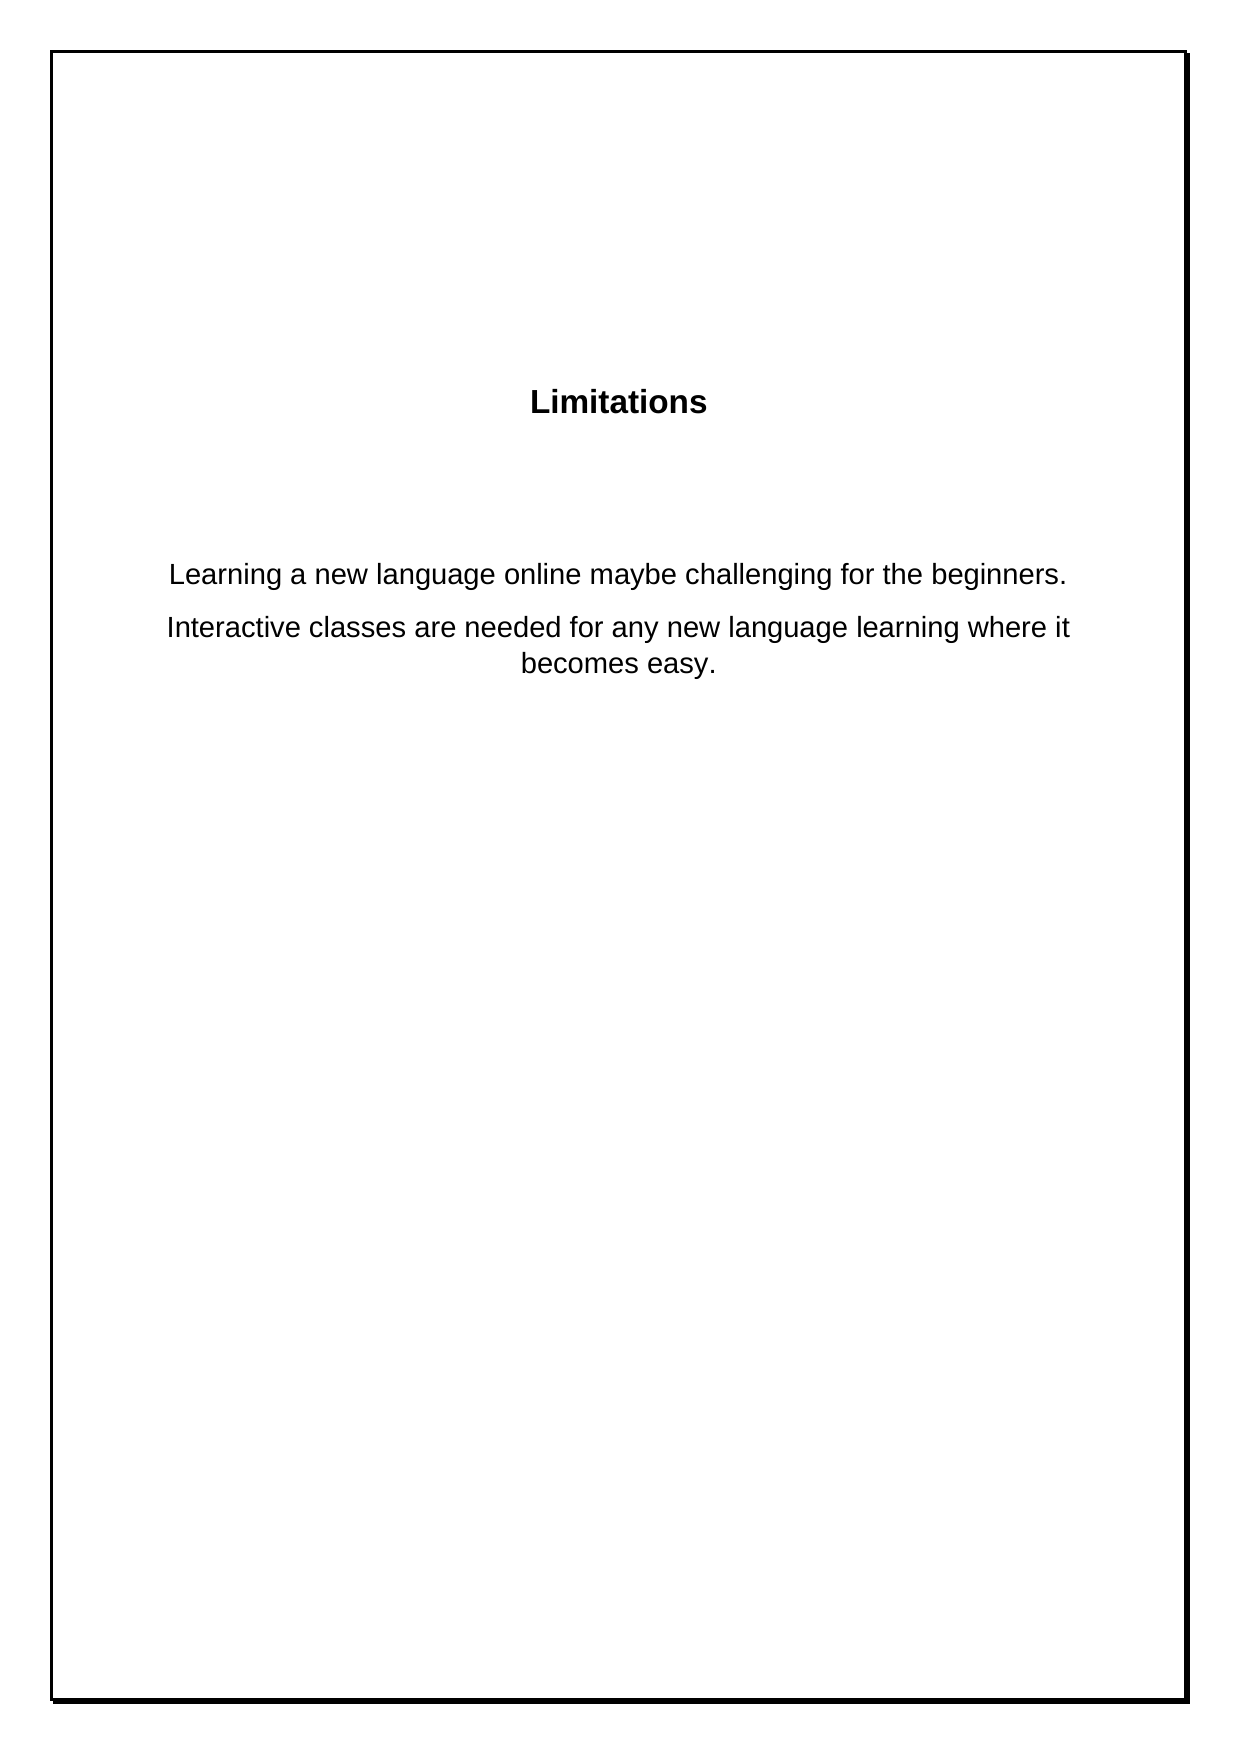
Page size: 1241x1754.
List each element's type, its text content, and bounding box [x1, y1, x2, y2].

text Limitations [112, 382, 1125, 421]
text Learning a new language online maybe challenging for the beginners. [112, 557, 1125, 590]
text Interactive classes are needed for any new language learning where it becomes easy. [112, 610, 1125, 679]
